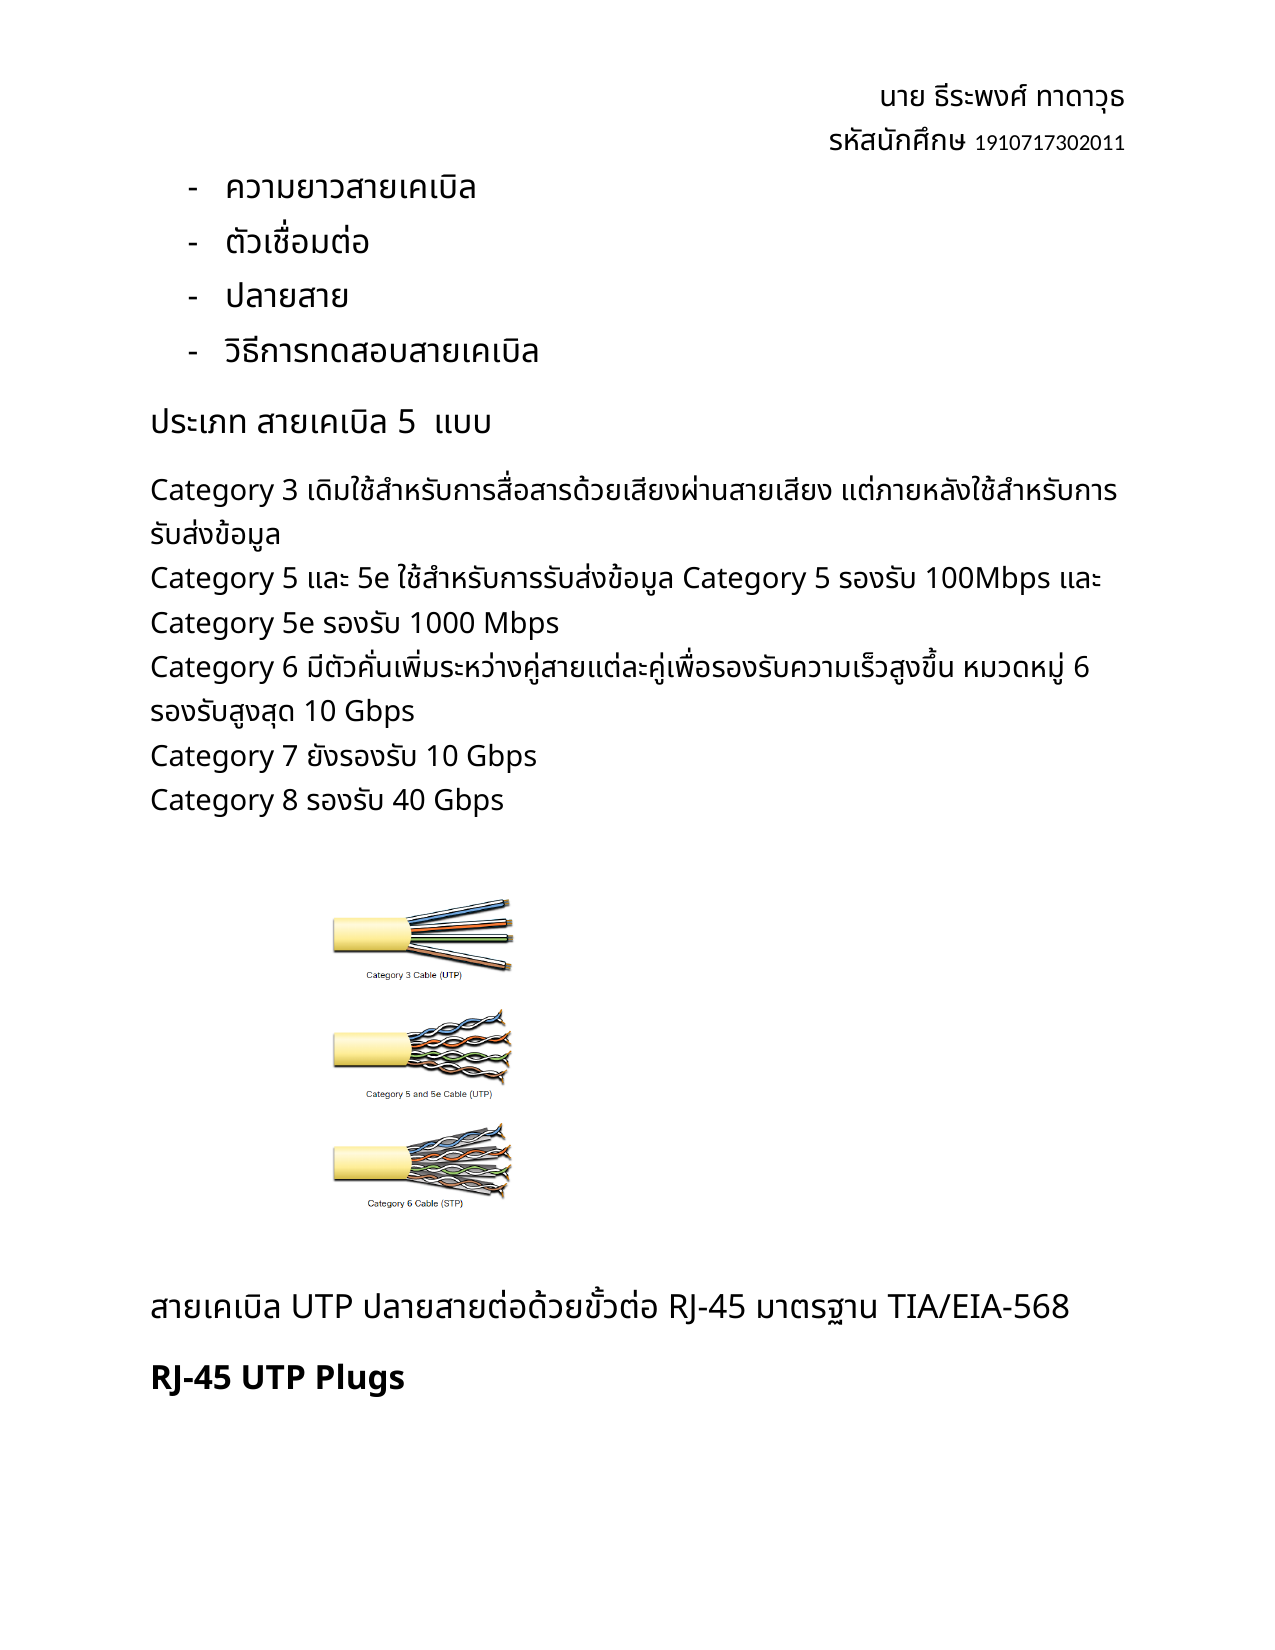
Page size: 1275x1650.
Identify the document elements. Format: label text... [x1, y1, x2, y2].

text Category 6 มีตัวคั่นเพิ่มระหว่างคู่สายแต่ละคู่เพื่อรองรับความเร็วสูงขึ้น หมวดหมู่ 6 รองรับสูงสุด 10 Gbps [150, 646, 1125, 735]
list ความยาวสายเคเบิล [187, 163, 1125, 214]
text RJ-45 UTP Plugs [150, 1354, 1125, 1399]
list ปลายสาย [187, 272, 1125, 323]
text Category 3 เดิมใช้สำหรับการสื่อสารด้วยเสียงผ่านสายเสียง แต่ภายหลังใช้สำหรับการรับส่งข้อมูล [150, 469, 1125, 558]
picture [150, 871, 690, 1226]
text Category 7 ยังรองรับ 10 Gbps [150, 735, 1125, 779]
text Category 8 รองรับ 40 Gbps [150, 779, 1125, 823]
text ประเภท สายเคเบิล 5 แบบ [150, 398, 1125, 449]
list วิธีการทดสอบสายเคเบิล [187, 327, 1125, 377]
text สายเคเบิล UTP ปลายสายต่อด้วยขั้วต่อ RJ-45 มาตรฐาน TIA/EIA-568 [150, 1283, 1125, 1333]
text Category 5 และ 5e ใช้สำหรับการรับส่งข้อมูล Category 5 รองรับ 100Mbps และ Category 5e รองรับ 1000 Mbps [150, 558, 1125, 646]
list ตัวเชื่อมต่อ [187, 218, 1125, 268]
